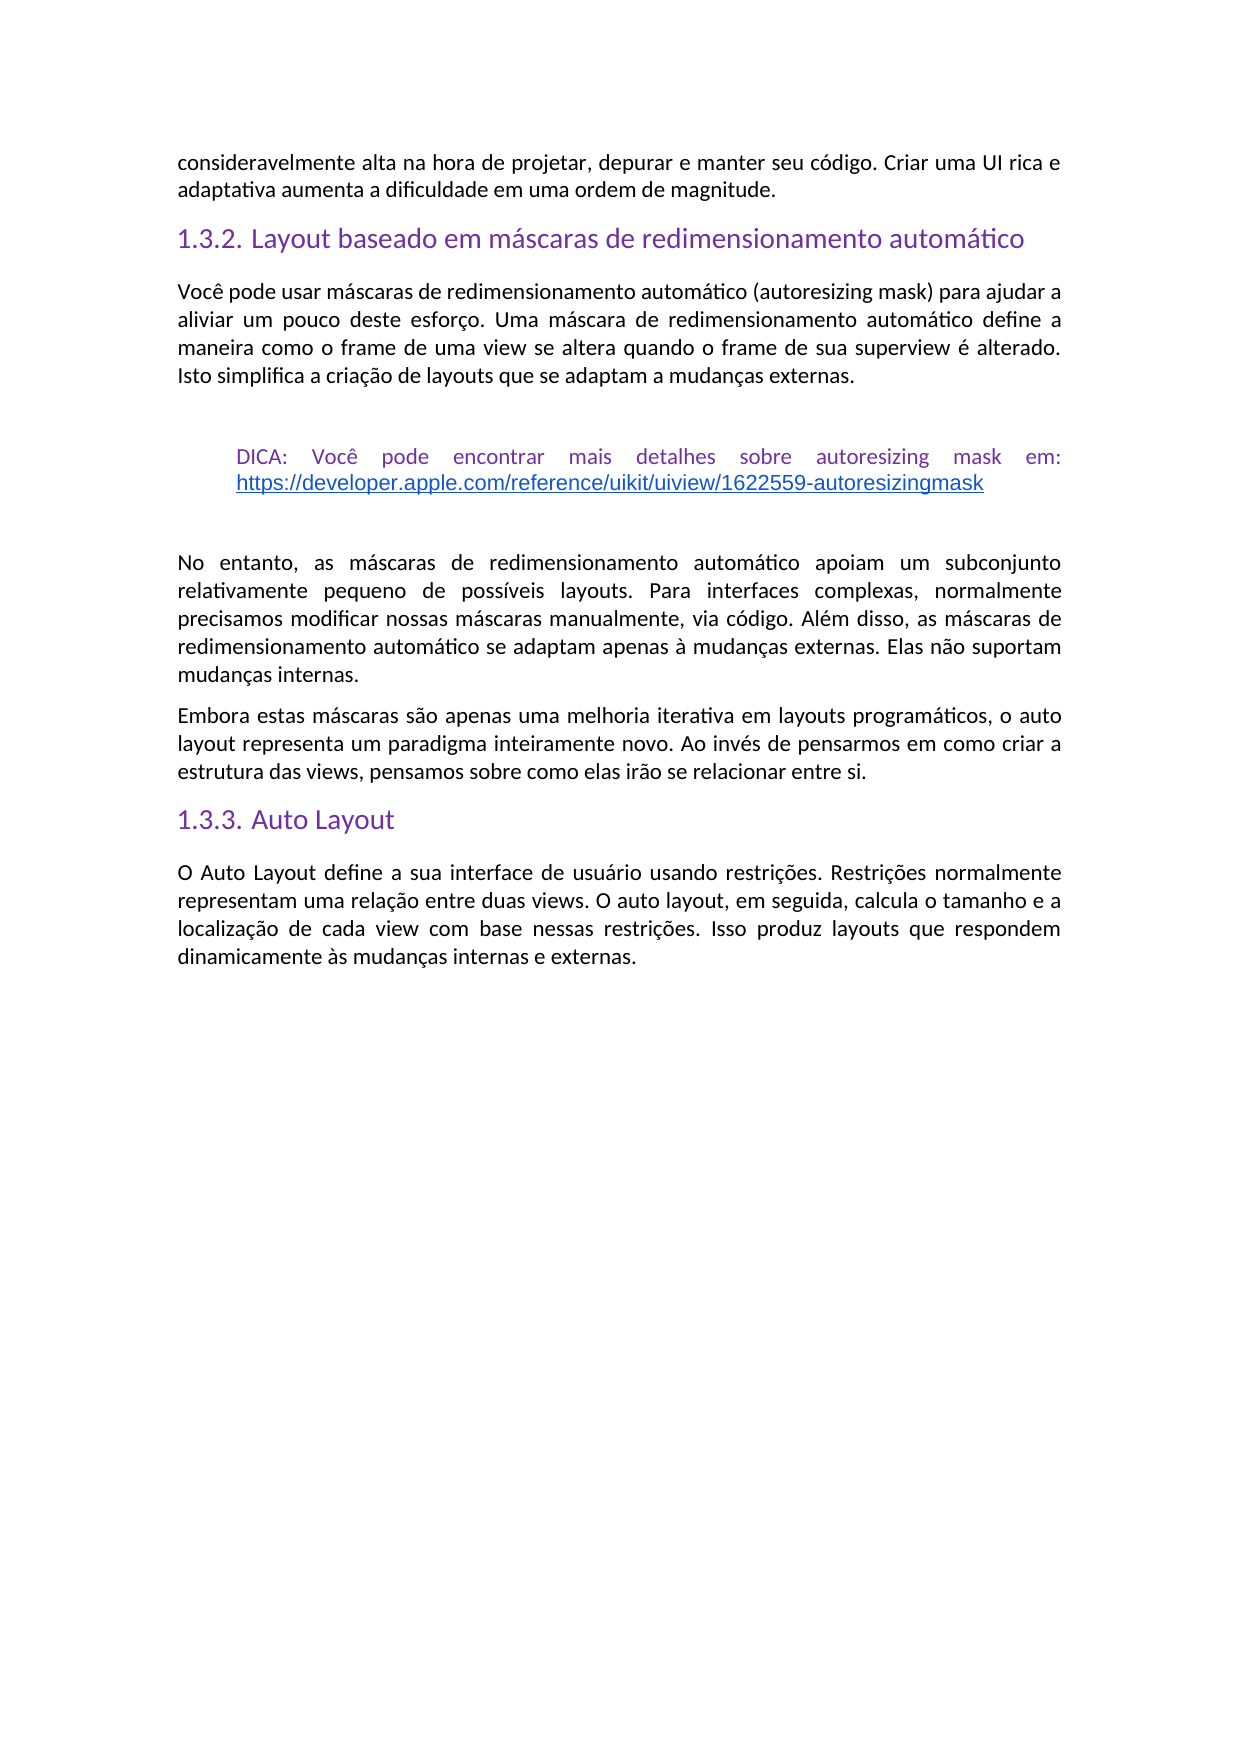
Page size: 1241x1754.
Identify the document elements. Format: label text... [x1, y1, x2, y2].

subtitle Layout baseado em máscaras de redimensionamento automático [176, 220, 1063, 256]
text No entanto, as máscaras de redimensionamento automático apoiam um subconjunto relativamente pequeno de possíveis layouts. Para interfaces complexas, normalmente precisamos modificar nossas máscaras manualmente, via código. Além disso, as máscaras de redimensionamento automático se adaptam apenas à mudanças externas. Elas não suportam mudanças internas. [177, 548, 1063, 688]
text DICA: Você pode encontrar mais detalhes sobre autoresizing mask em: https://developer.apple.com/reference/uikit/uiview/1622559-autoresizingmask [236, 442, 1063, 495]
text Embora estas máscaras são apenas uma melhoria iterativa em layouts programáticos, o auto layout representa um paradigma inteiramente novo. Ao invés de pensarmos em como criar a estrutura das views, pensamos sobre como elas irão se relacionar entre si. [177, 701, 1063, 785]
text Você pode usar máscaras de redimensionamento automático (autoresizing mask) para ajudar a aliviar um pouco deste esforço. Uma máscara de redimensionamento automático define a maneira como o frame de uma view se altera quando o frame de sua superview é alterado. Isto simplifica a criação de layouts que se adaptam a mudanças externas. [177, 277, 1063, 389]
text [177, 148, 1063, 204]
subtitle Auto Layout [176, 801, 1063, 837]
text O Auto Layout define a sua interface de usuário usando restrições. Restrições normalmente representam uma relação entre duas views. O auto layout, em seguida, calcula o tamanho e a localização de cada view com base nessas restrições. Isso produz layouts que respondem dinamicamente às mudanças internas e externas. [177, 858, 1063, 970]
